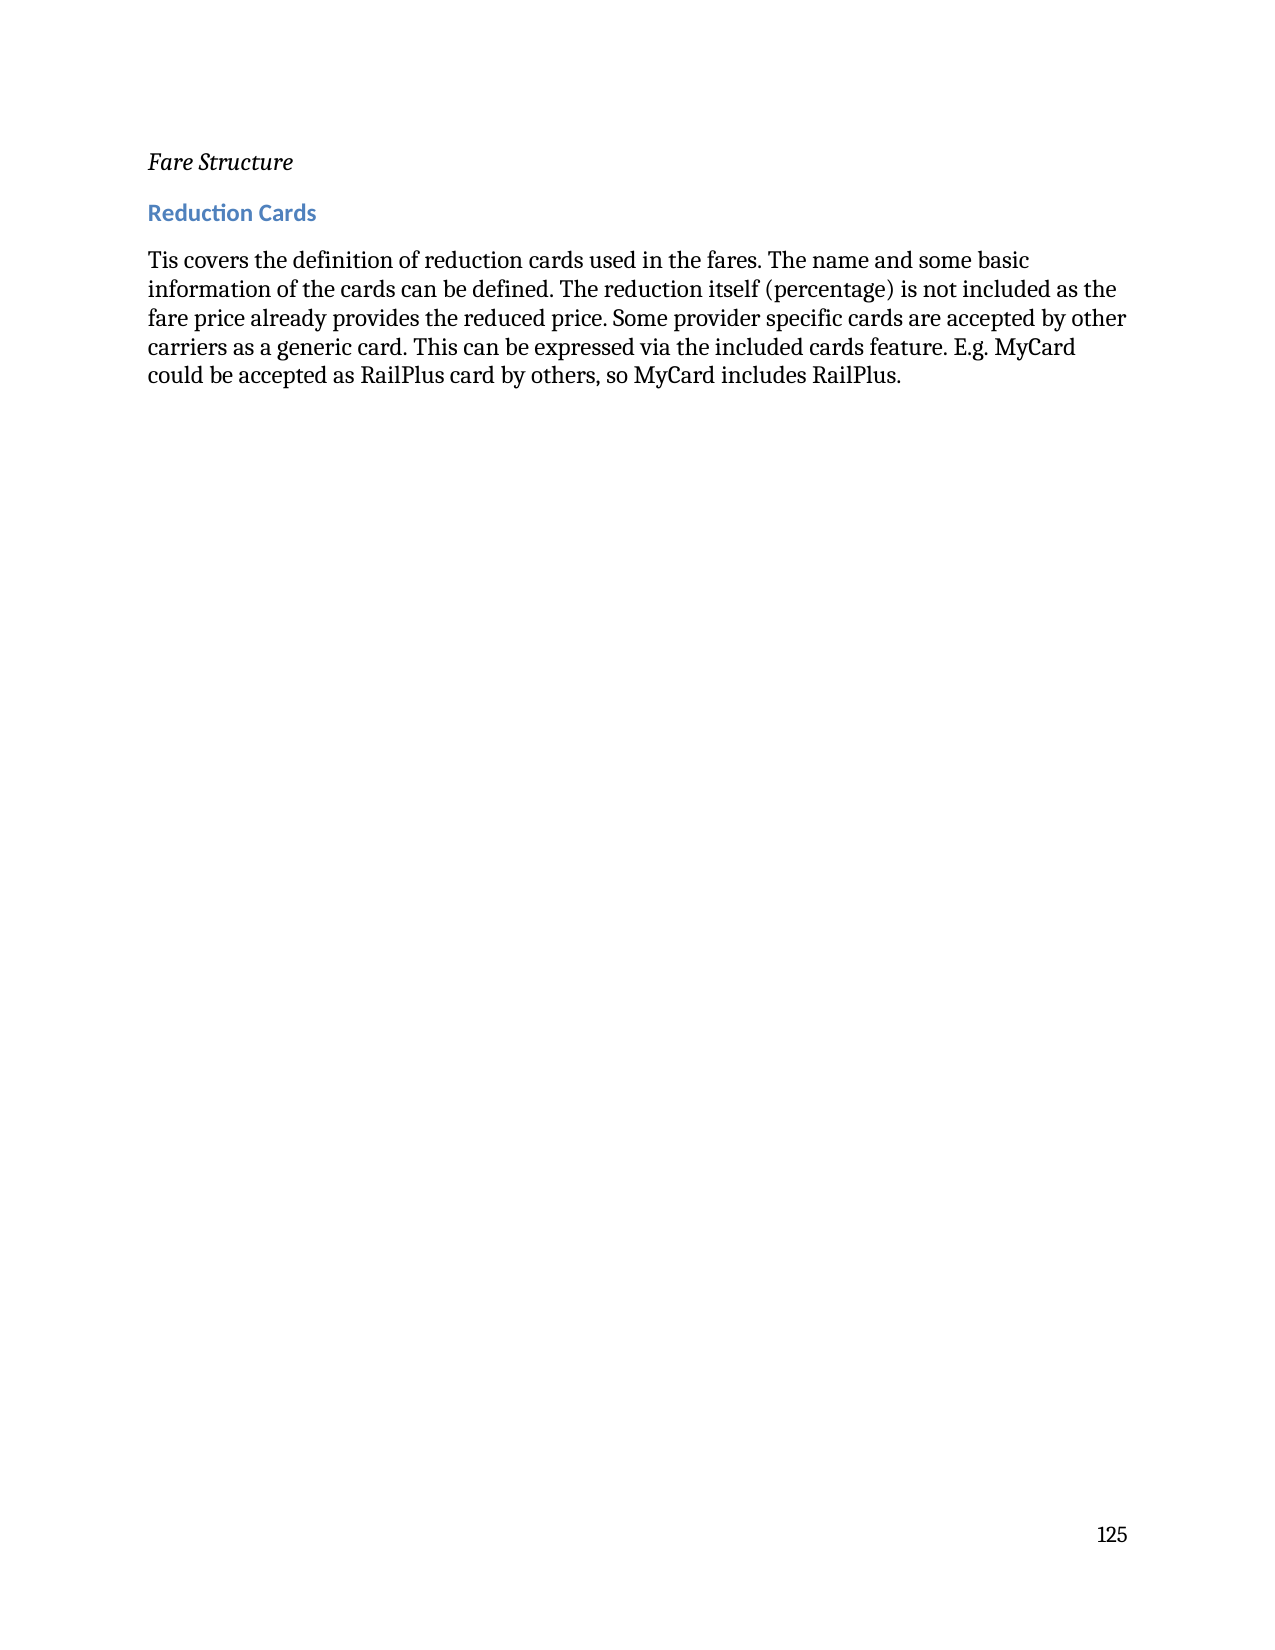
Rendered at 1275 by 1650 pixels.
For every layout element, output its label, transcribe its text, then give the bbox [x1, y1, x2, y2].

text Tis covers the definition of reduction cards used in the fares. The name and some basic information of the cards can be defined. The reduction itself (percentage) is not included as the fare price already provides the reduced price. Some provider specific cards are accepted by other carriers as a generic card. This can be expressed via the included cards feature. E.g. MyCard could be accepted as RailPlus card by others, so MyCard includes RailPlus. [148, 246, 1127, 390]
text Fare Structure [148, 148, 1127, 176]
subtitle Reduction Cards [148, 197, 1127, 228]
